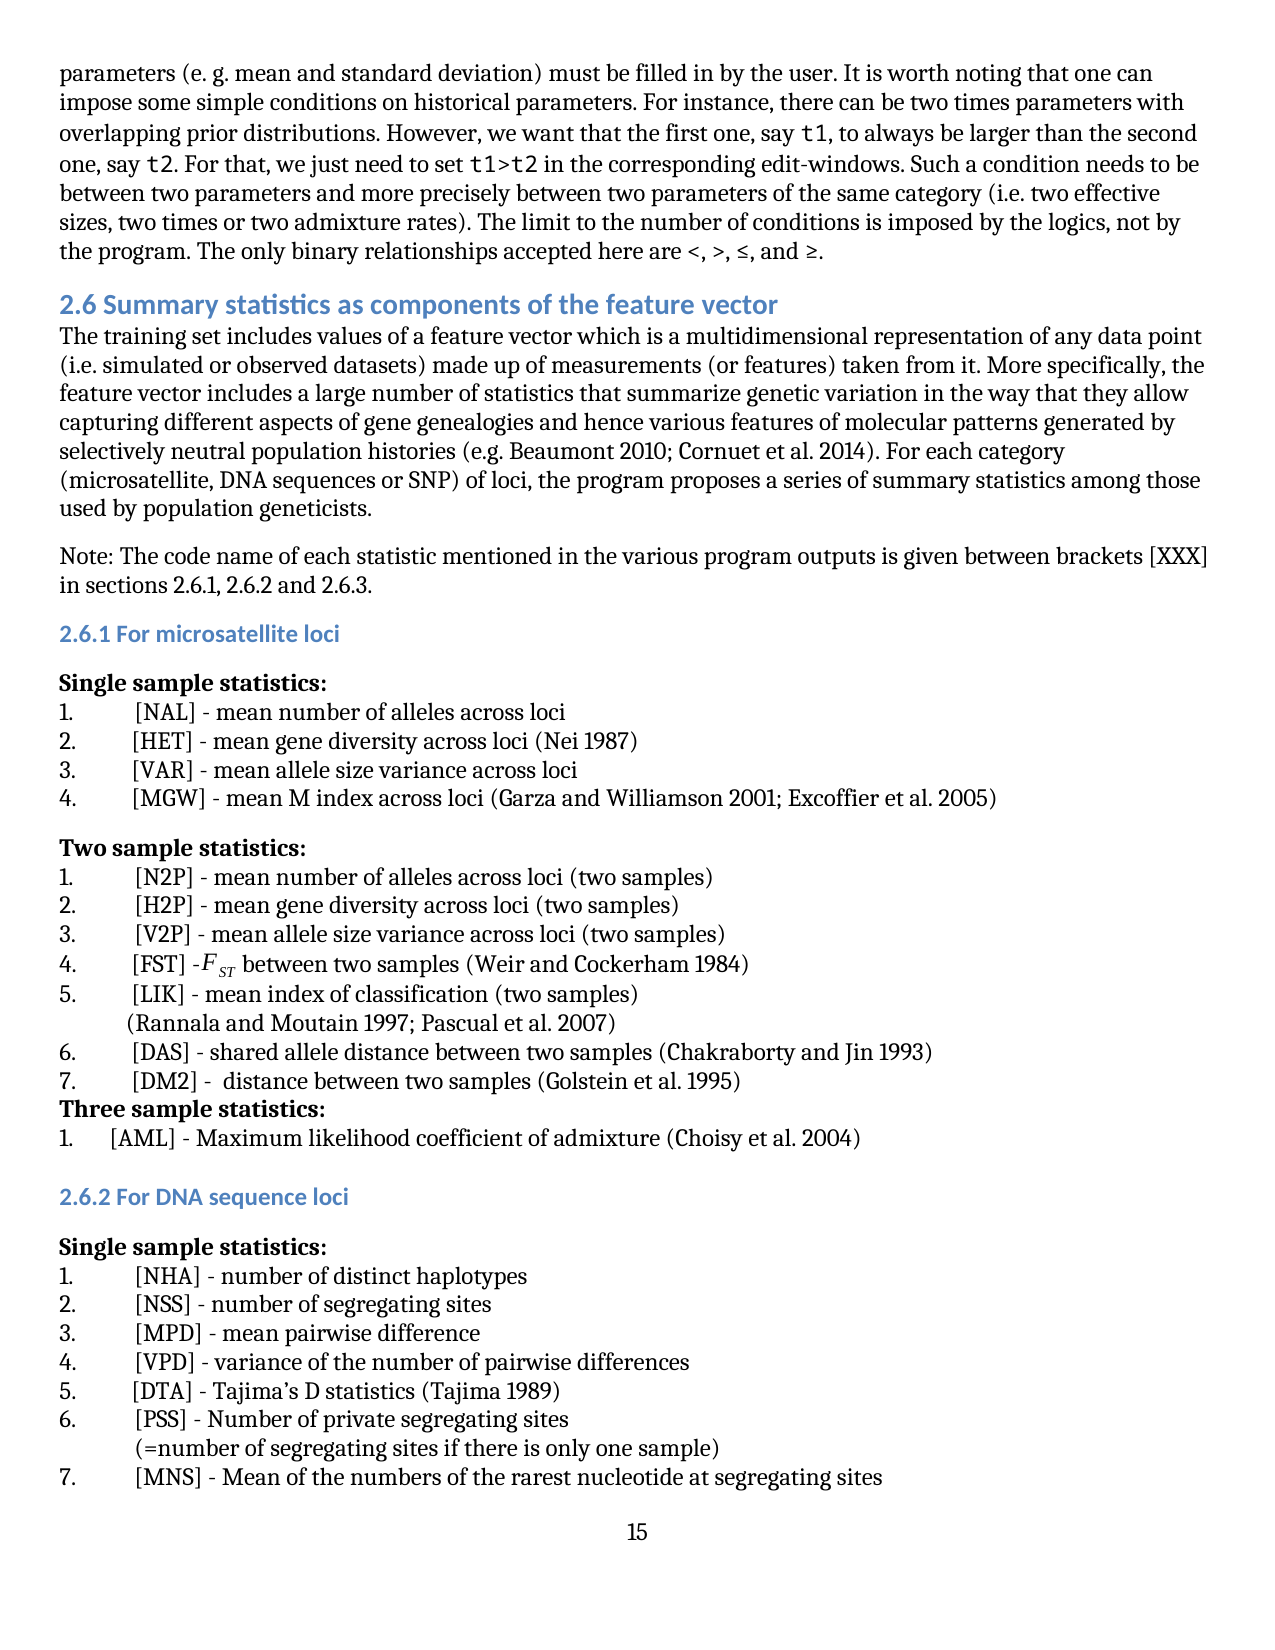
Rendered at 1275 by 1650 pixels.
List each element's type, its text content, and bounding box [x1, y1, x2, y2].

text Two sample statistics: [59, 834, 1216, 863]
text (Rannala and Moutain 1997; Pascual et al. 2007) [109, 1009, 1216, 1038]
list [NSS] - number of segregating sites [59, 1290, 1216, 1319]
list [MNS] - Mean of the numbers of the rarest nucleotide at segregating sites [59, 1463, 1216, 1492]
list [FST] - between two samples (Weir and Cockerham 1984) [59, 949, 1216, 980]
list [AML] - Maximum likelihood coefficient of admixture (Choisy et al. 2004) [59, 1124, 1216, 1153]
list [DAS] - shared allele distance between two samples (Chakraborty and Jin 1993) [59, 1038, 1216, 1067]
list [HET] - mean gene diversity across loci (Nei 1987) [59, 727, 1216, 756]
list [NAL] - mean number of alleles across loci [59, 698, 1216, 727]
list [VAR] - mean allele size variance across loci [59, 756, 1216, 784]
text Single sample statistics: [59, 669, 1216, 698]
list [NHA] - number of distinct haplotypes [59, 1262, 1216, 1290]
text Single sample statistics: [59, 1233, 1216, 1262]
text The training set includes values of a feature vector which is a multidimensional representation of any data point (i.e. simulated or observed datasets) made up of measurements (or features) taken from it. More specifically, the feature vector includes a large number of statistics that summarize genetic variation in the way that they allow capturing different aspects of gene genealogies and hence various features of molecular patterns generated by selectively neutral population histories (e.g. Beaumont 2010; Cornuet et al. 2014). For each category (microsatellite, DNA sequences or SNP) of loci, the program proposes a series of summary statistics among those used by population geneticists. [59, 322, 1216, 523]
list [N2P] - mean number of alleles across loci (two samples) [59, 863, 1216, 891]
list [LIK] - mean index of classification (two samples) [59, 980, 1216, 1009]
list [VPD] - variance of the number of pairwise differences [59, 1348, 1216, 1377]
list [H2P] - mean gene diversity across loci (two samples) [59, 891, 1216, 920]
list [MGW] - mean M index across loci (Garza and Williamson 2001; Excoffier et al. 2005) [59, 784, 1216, 813]
list [DTA] - Tajima’s D statistics (Tajima 1989) [59, 1377, 1216, 1405]
subtitle 2.6 Summary statistics as components of the feature vector [59, 286, 1216, 322]
list [V2P] - mean allele size variance across loci (two samples) [59, 920, 1216, 949]
list [DM2] - distance between two samples (Golstein et al. 1995) [59, 1067, 1216, 1095]
list [MPD] - mean pairwise difference [59, 1319, 1216, 1348]
subtitle 2.6.1 For microsatellite loci [59, 618, 1216, 648]
text (=number of segregating sites if there is only one sample) [59, 1434, 1216, 1463]
text Note: The code name of each statistic mentioned in the various program outputs is given between brackets [XXX] in sections 2.6.1, 2.6.2 and 2.6.3. [59, 542, 1216, 599]
subtitle 2.6.2 For DNA sequence loci [59, 1182, 1216, 1212]
text Three sample statistics: [59, 1095, 1216, 1124]
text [59, 59, 1216, 265]
list [PSS] - Number of private segregating sites [59, 1405, 1216, 1434]
